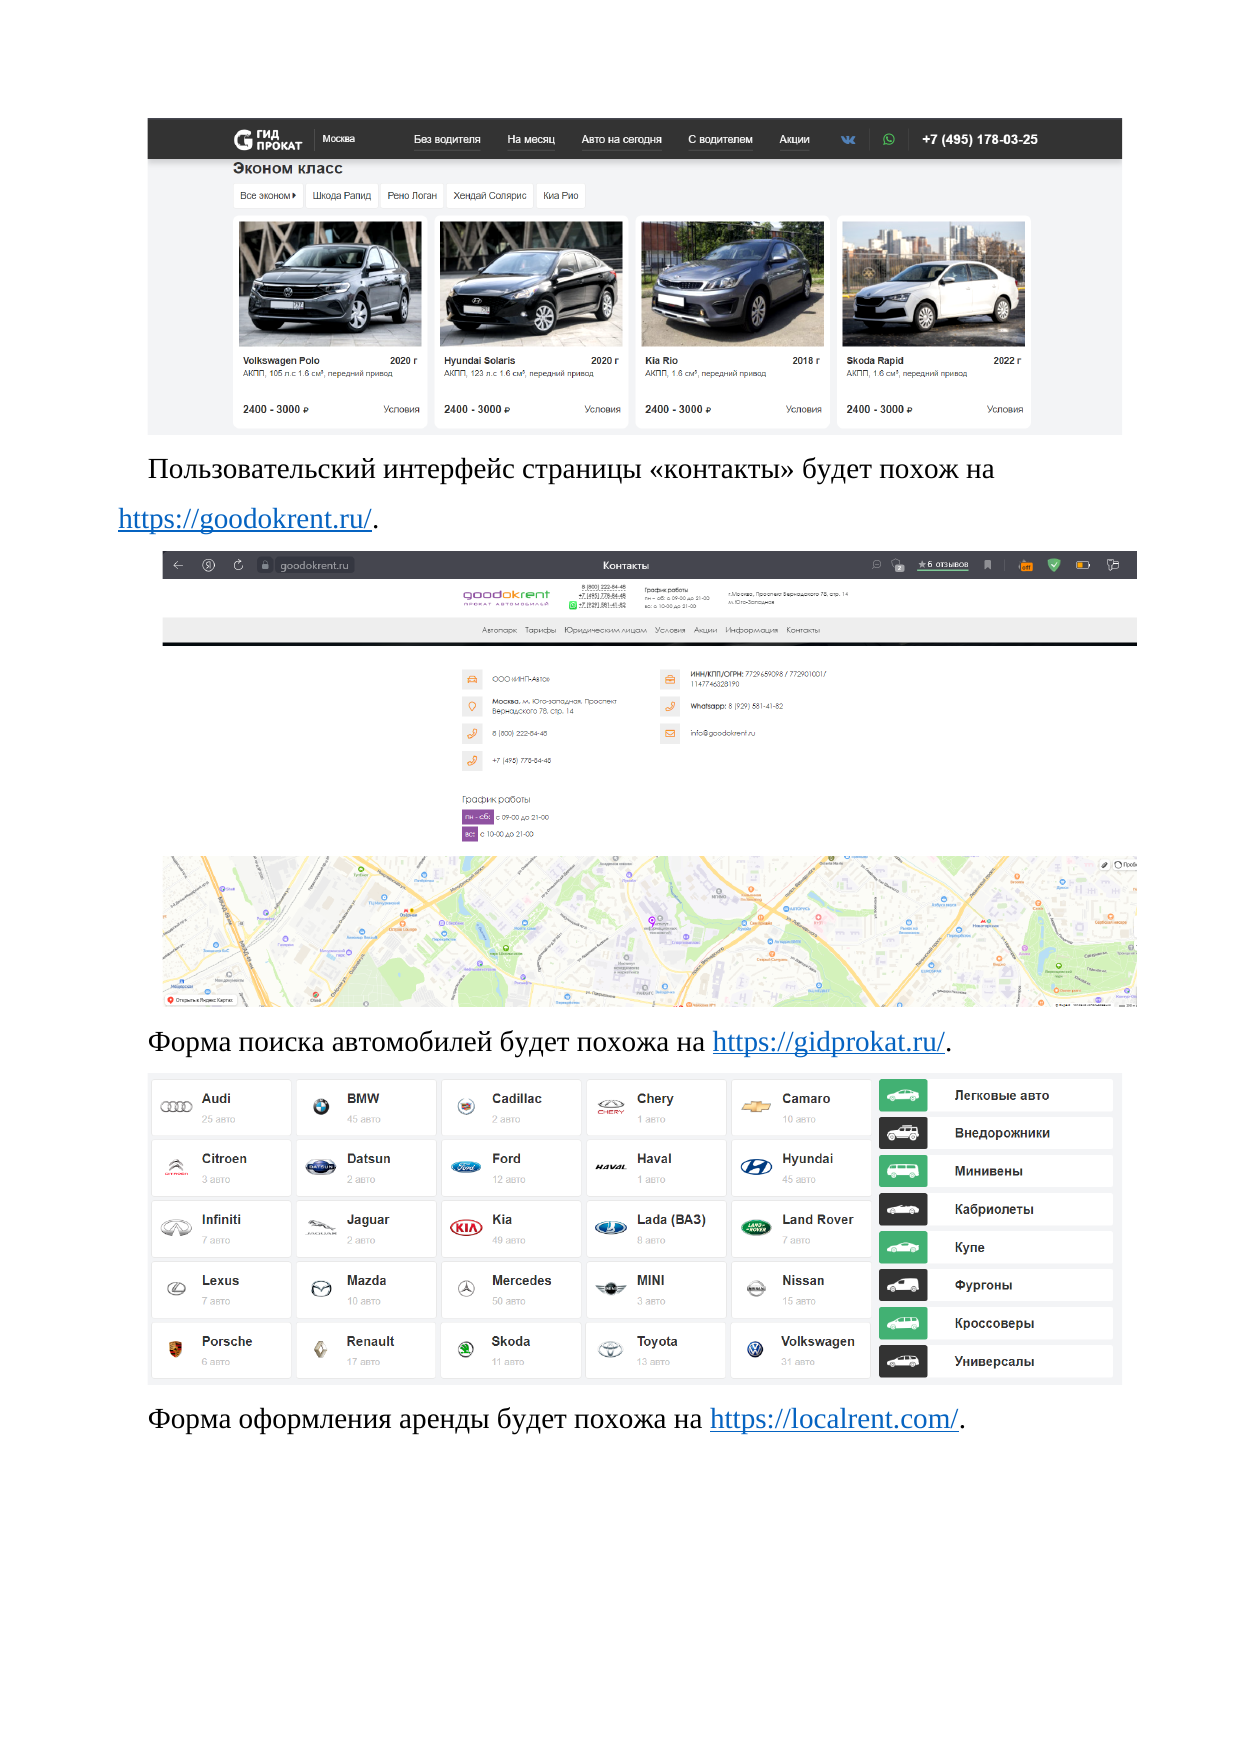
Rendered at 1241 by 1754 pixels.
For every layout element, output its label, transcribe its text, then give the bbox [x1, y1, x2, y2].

picture [147, 1073, 1123, 1385]
list Пользовательский интерфейс страницы «контакты» будет похож на https://goodokrent.ru/. [118, 451, 1152, 535]
picture [162, 551, 1137, 1007]
list Форма поиска автомобилей будет похожа на https://gidprokat.ru/. [118, 1024, 1152, 1057]
list Форма оформления аренды будет похожа на https://localrent.com/. [118, 1402, 1152, 1435]
picture [147, 118, 1123, 435]
